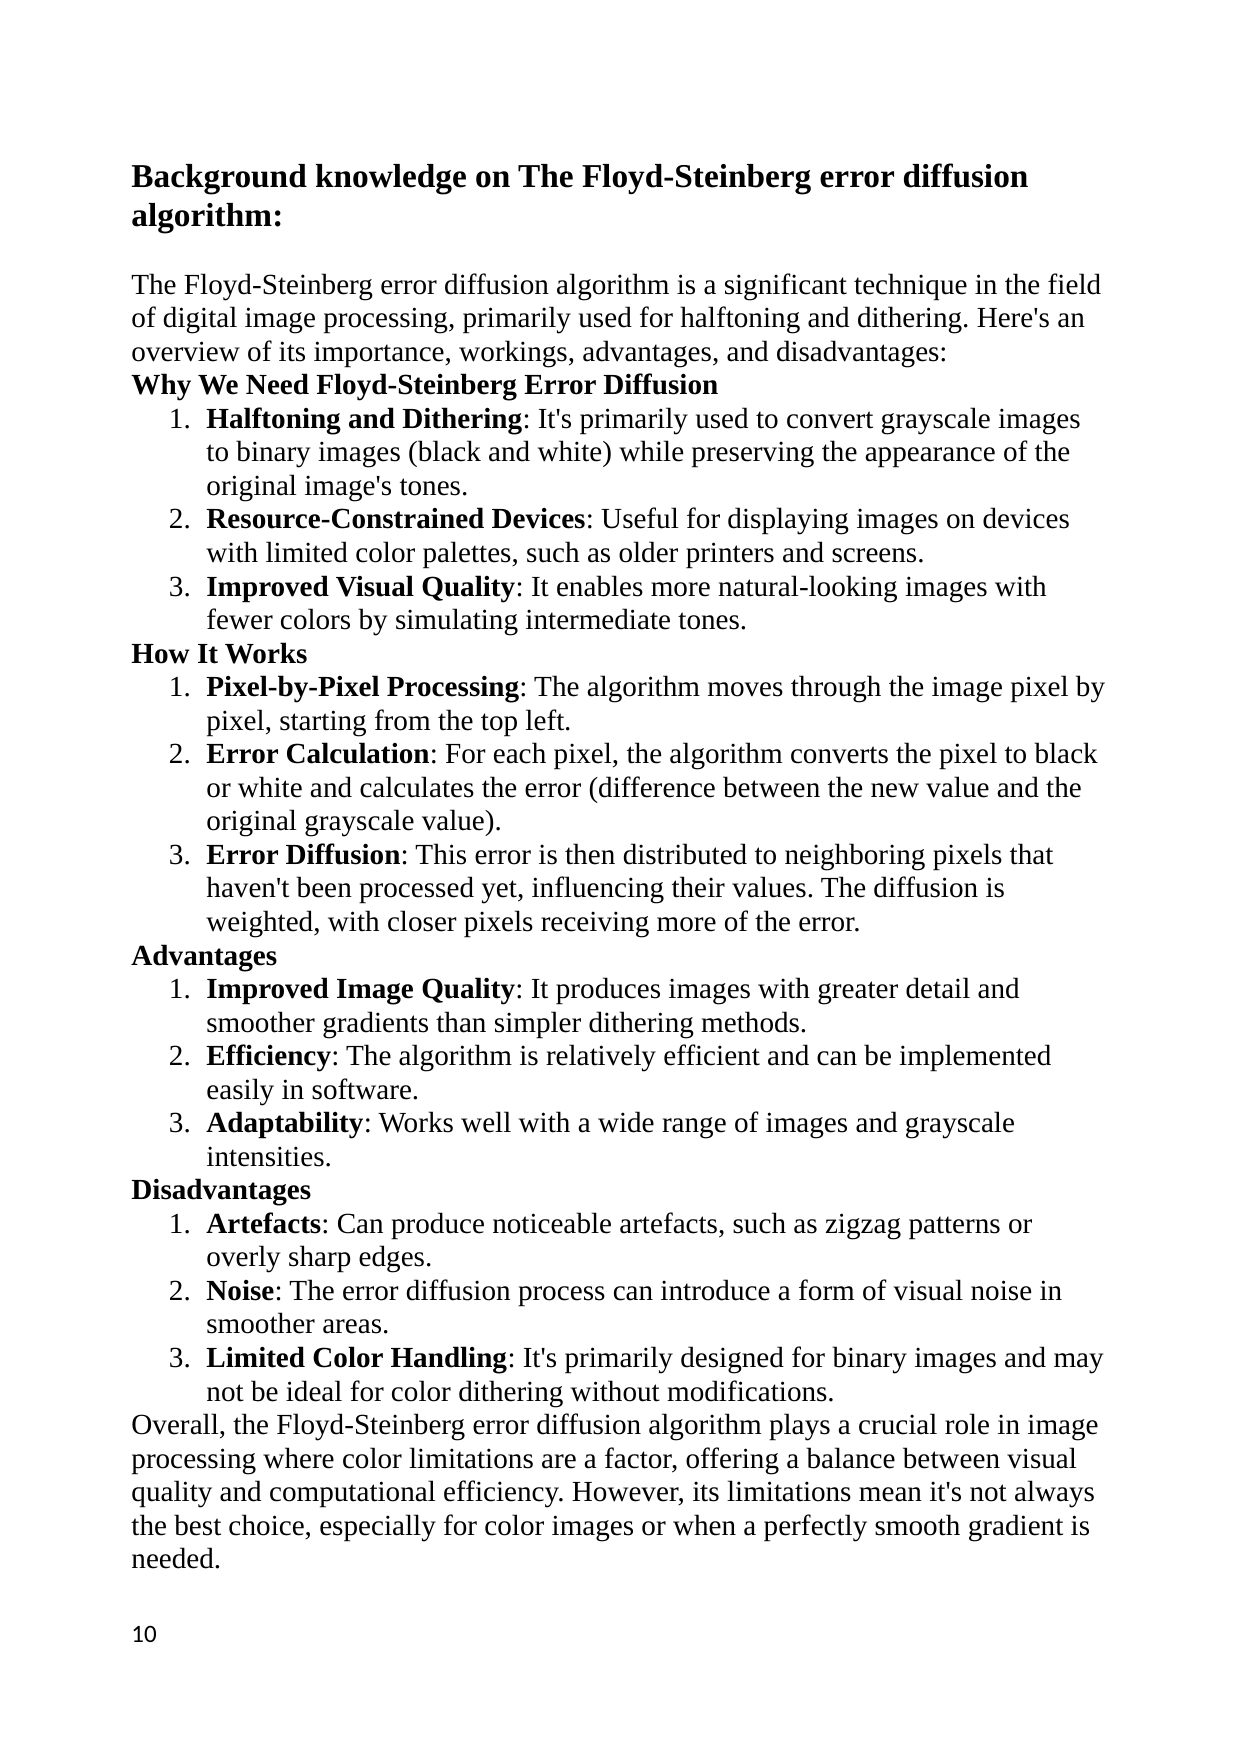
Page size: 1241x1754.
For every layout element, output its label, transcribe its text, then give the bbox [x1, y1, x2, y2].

list Error Diffusion: This error is then distributed to neighboring pixels that haven't been processed yet, influencing their values. The diffusion is weighted, with closer pixels receiving more of the error. [169, 837, 1109, 938]
list Adaptability: Works well with a wide range of images and grayscale intensities. [169, 1105, 1109, 1172]
text Overall, the Floyd-Steinberg error diffusion algorithm plays a crucial role in image processing where color limitations are a factor, offering a balance between visual quality and computational efficiency. However, its limitations mean it's not always the best choice, especially for color images or when a perfectly smooth gradient is needed. [131, 1407, 1109, 1575]
list Noise: The error diffusion process can introduce a form of visual noise in smoother areas. [169, 1273, 1109, 1340]
text Background knowledge on The Floyd-Steinberg error diffusion algorithm: [131, 157, 1109, 233]
list Improved Image Quality: It produces images with greater detail and smoother gradients than simpler dithering methods. [169, 971, 1109, 1038]
list Error Calculation: For each pixel, the algorithm converts the pixel to black or white and calculates the error (difference between the new value and the original grayscale value). [169, 736, 1109, 837]
list Halftoning and Dithering: It's primarily used to convert grayscale images to binary images (black and white) while preserving the appearance of the original image's tones. [169, 401, 1109, 502]
list Improved Visual Quality: It enables more natural-looking images with fewer colors by simulating intermediate tones. [169, 569, 1109, 636]
text The Floyd-Steinberg error diffusion algorithm is a significant technique in the field of digital image processing, primarily used for halftoning and dithering. Here's an overview of its importance, workings, advantages, and disadvantages: [131, 233, 1109, 367]
text Advantages [131, 938, 1109, 971]
list Pixel-by-Pixel Processing: The algorithm moves through the image pixel by pixel, starting from the top left. [169, 669, 1109, 736]
list Limited Color Handling: It's primarily designed for binary images and may not be ideal for color dithering without modifications. [169, 1340, 1109, 1407]
list Efficiency: The algorithm is relatively efficient and can be implemented easily in software. [169, 1038, 1109, 1105]
text Why We Need Floyd-Steinberg Error Diffusion [131, 367, 1109, 401]
text Disadvantages [131, 1172, 1109, 1206]
list Resource-Constrained Devices: Useful for displaying images on devices with limited color palettes, such as older printers and screens. [169, 502, 1109, 569]
list Artefacts: Can produce noticeable artefacts, such as zigzag patterns or overly sharp edges. [169, 1206, 1109, 1273]
text How It Works [131, 636, 1109, 669]
